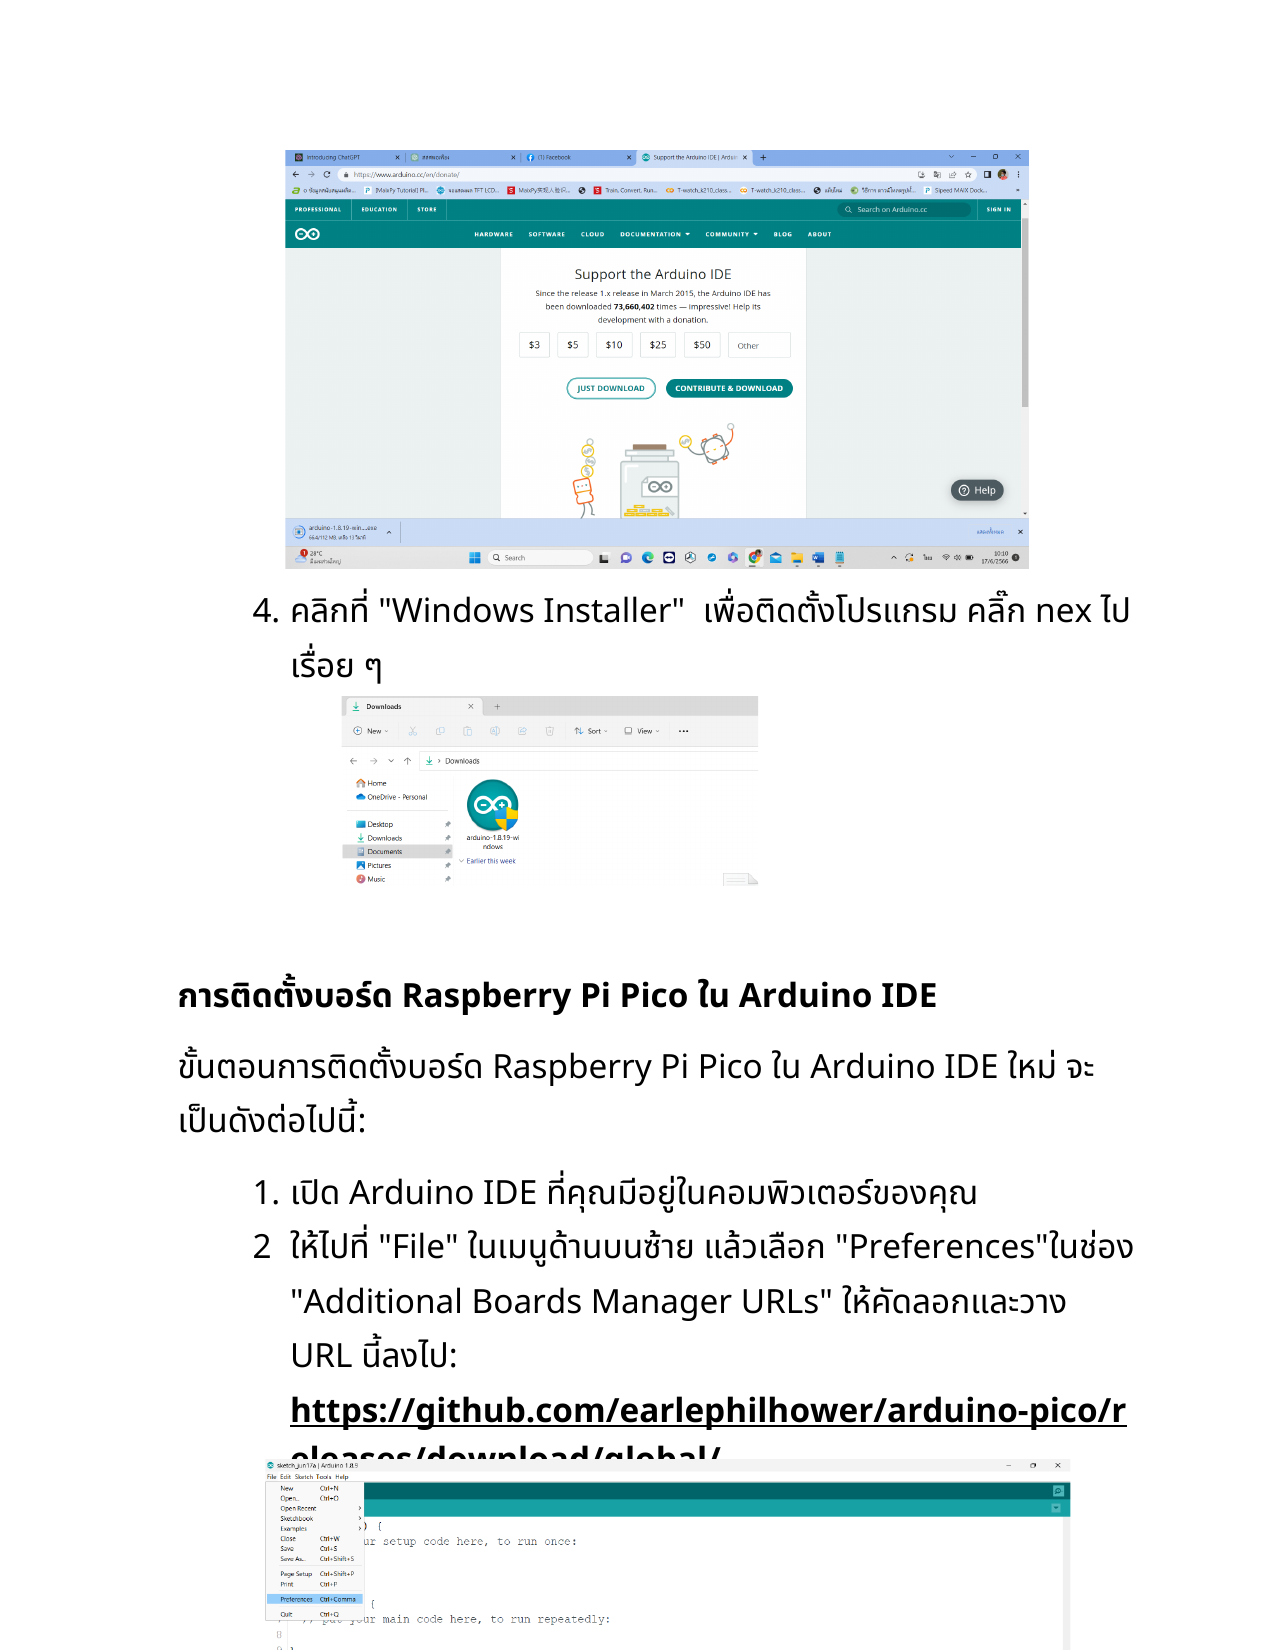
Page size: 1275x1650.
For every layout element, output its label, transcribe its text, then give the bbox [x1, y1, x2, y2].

text การติดตั้งบอร์ด Raspberry Pi Pico ใน Arduino IDE [177, 971, 1137, 1022]
list คลิกที่ "Windows Installer" เพื่อติดตั้งโปรแกรม คลิ๊ก nex ไปเรื่อย ๆ [252, 587, 1137, 692]
picture [341, 696, 759, 886]
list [252, 1223, 1137, 1481]
list เปิด Arduino IDE ที่คุณมีอยู่ในคอมพิวเตอร์ของคุณ [252, 1168, 1137, 1219]
text ขั้นตอนการติดตั้งบอร์ด Raspberry Pi Pico ใน Arduino IDE ใหม่ จะเป็นดังต่อไปนี้: [177, 1043, 1137, 1148]
picture [265, 1459, 1071, 1650]
picture [285, 150, 1029, 569]
